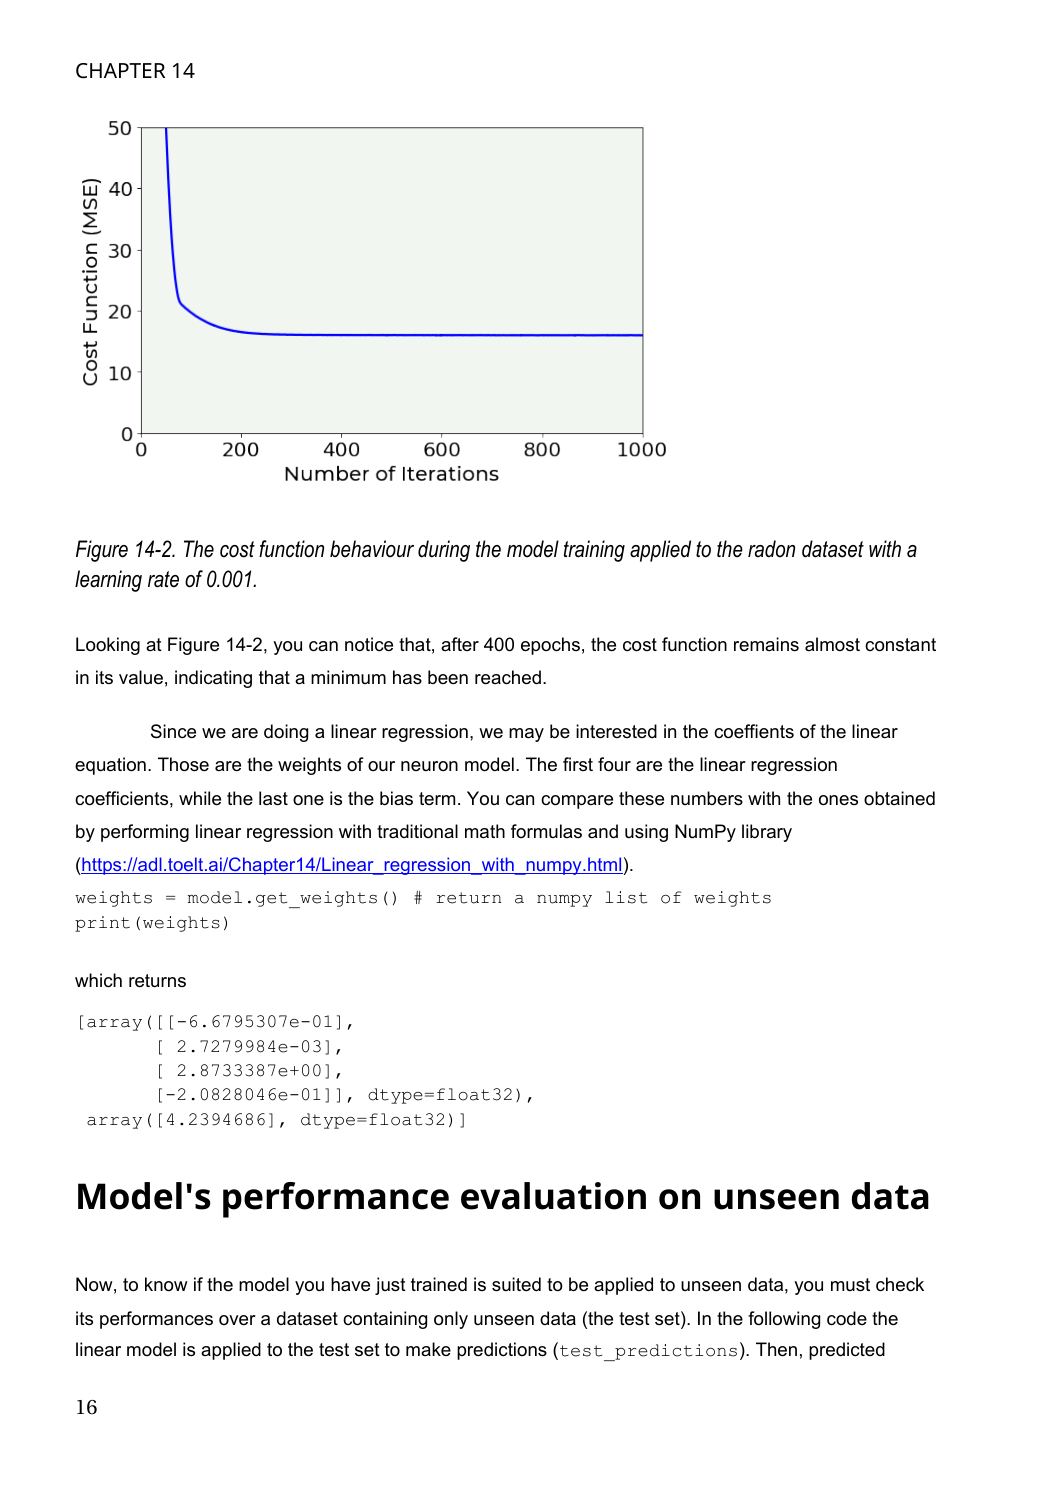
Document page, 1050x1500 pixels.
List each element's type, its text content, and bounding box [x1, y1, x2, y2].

text [array([[-6.6795307e-01], [75, 1012, 937, 1033]
text Figure 14-2. The cost function behaviour during the model training applied to the radon dataset with a learning rate of 0.001. [75, 536, 937, 593]
text [ 2.8733387e+00], [75, 1061, 937, 1082]
text [-2.0828046e-01]], dtype=float32), [75, 1085, 937, 1106]
subtitle Model's performance evaluation on unseen data [75, 1171, 937, 1219]
text print(weights) [75, 913, 937, 934]
text which returns [75, 958, 937, 991]
text Looking at Figure 14-2, you can notice that, after 400 epochs, the cost function remains almost constant in its value, indicating that a minimum has been reached. [75, 622, 937, 688]
text array([4.2394686], dtype=float32)] [75, 1109, 937, 1131]
text [ 2.7279984e-03], [75, 1036, 937, 1058]
text Since we are doing a linear regression, we may be interested in the coeffients of the linear equation. Those are the weights of our neuron model. The first four are the linear regression coefficients, while the last one is the bias term. You can compare these numbers with the ones obtained by performing linear regression with traditional math formulas and using NumPy library (https://adl.toelt.ai/Chapter14/Linear_regression_with_numpy.html). [75, 709, 937, 876]
picture [75, 112, 675, 492]
text weights = model.get_weights() # return a numpy list of weights [75, 888, 937, 909]
